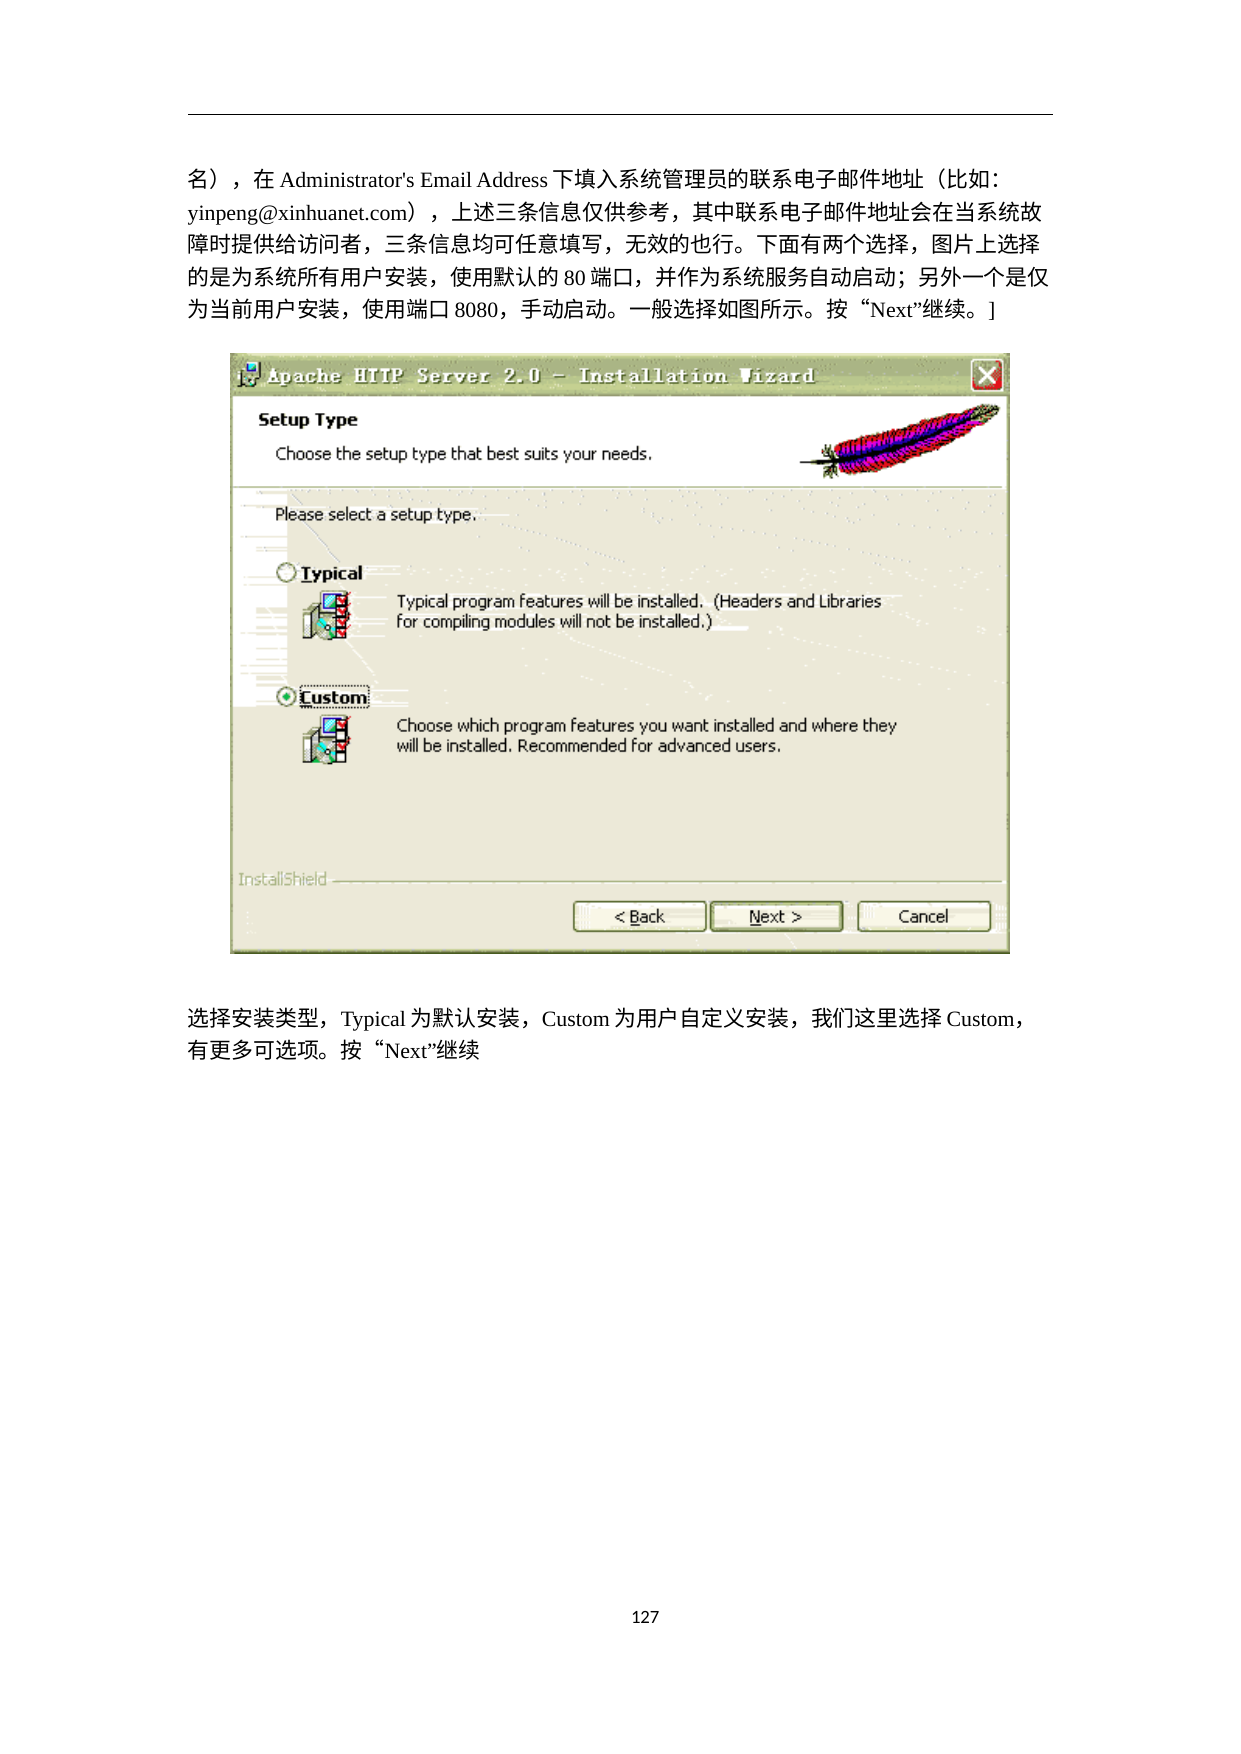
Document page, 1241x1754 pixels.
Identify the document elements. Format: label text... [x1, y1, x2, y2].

text 选择安装类型，Typical为默认安装，Custom为用户自定义安装，我们这里选择Custom，有更多可选项。按“Next”继续 [187, 1000, 1053, 1065]
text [187, 162, 1053, 324]
picture [230, 353, 1010, 954]
